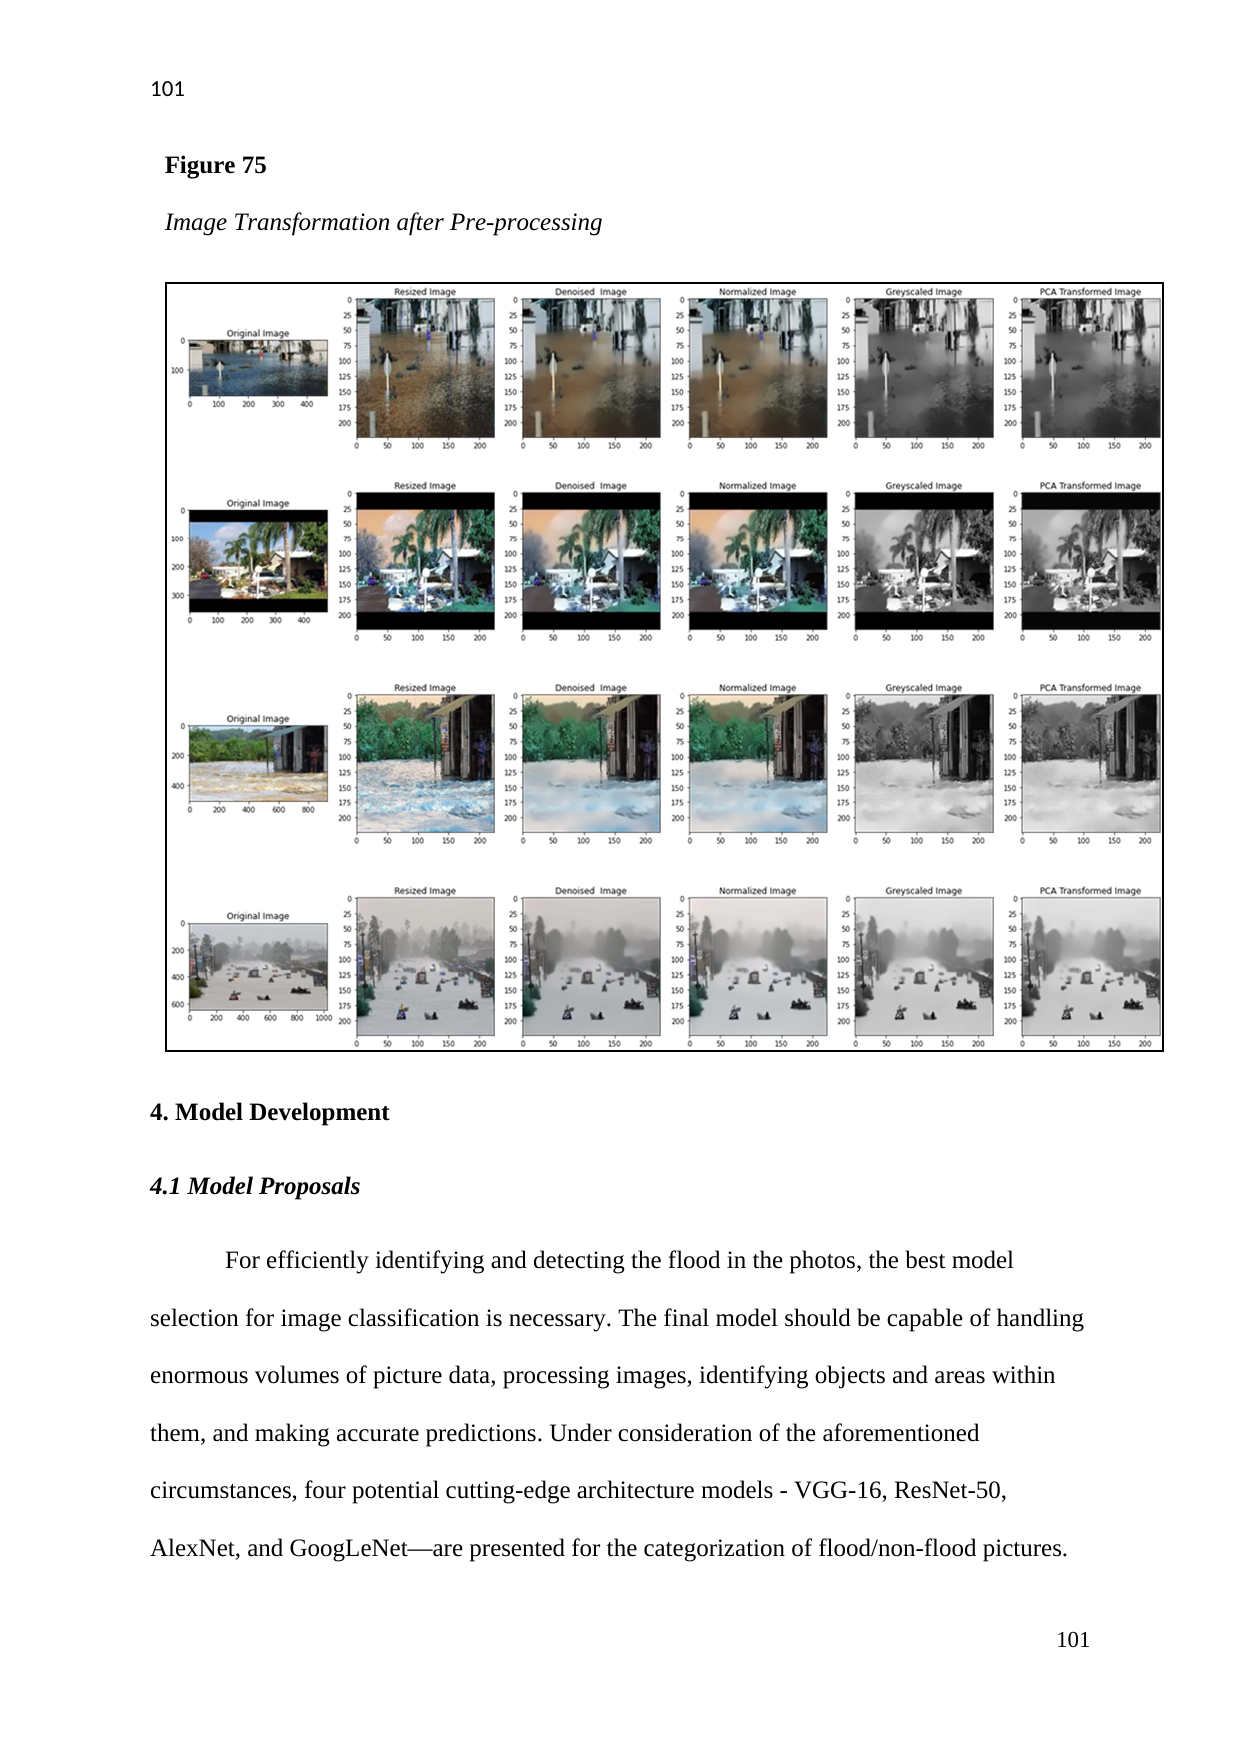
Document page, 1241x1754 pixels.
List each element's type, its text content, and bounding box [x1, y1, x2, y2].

text Figure 75 [164, 150, 1021, 179]
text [150, 1246, 1090, 1562]
text 4.1 Model Proposals [150, 1171, 1090, 1200]
picture [167, 284, 1162, 1050]
text Image Transformation after Pre-processing [164, 207, 1021, 236]
text 4. Model Development [150, 1097, 1090, 1126]
